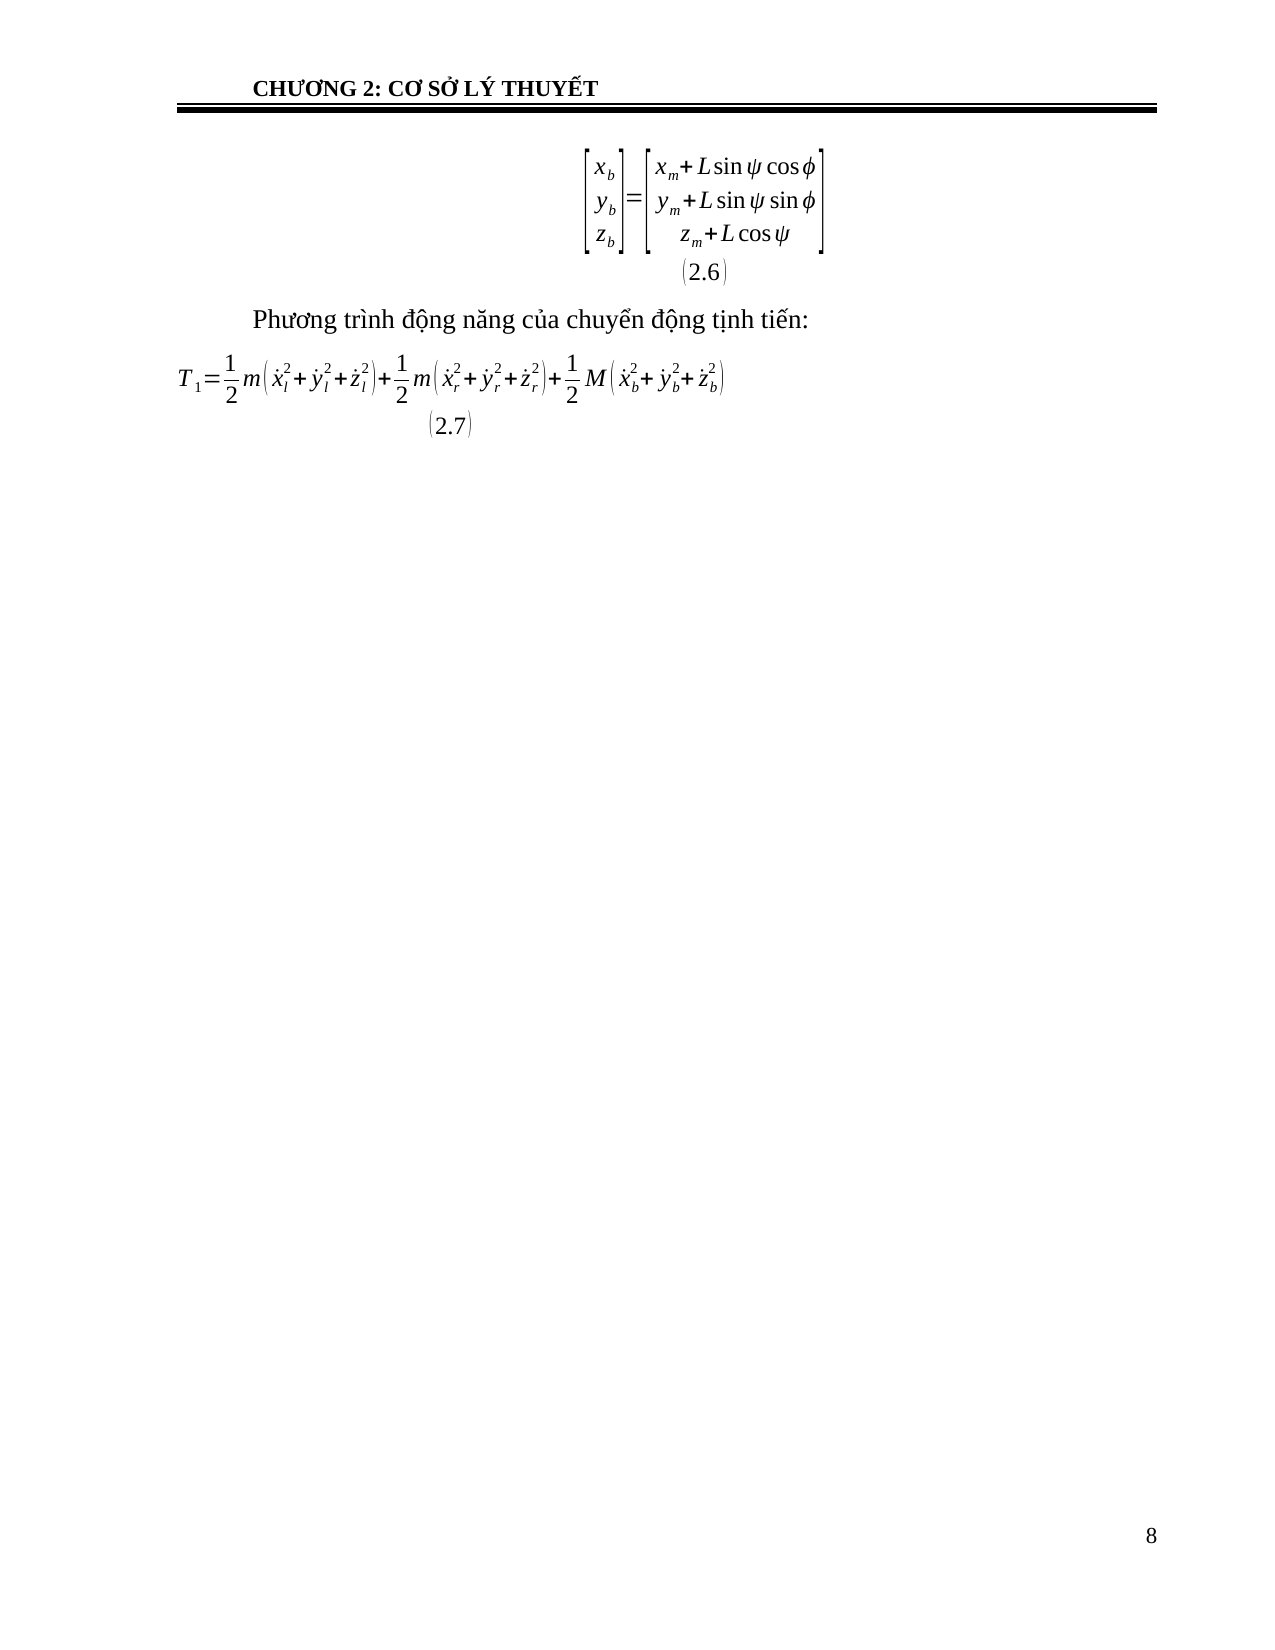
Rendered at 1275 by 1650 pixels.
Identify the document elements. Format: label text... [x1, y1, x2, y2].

text Phương trình động năng của chuyển động tịnh tiến: [177, 303, 1157, 334]
